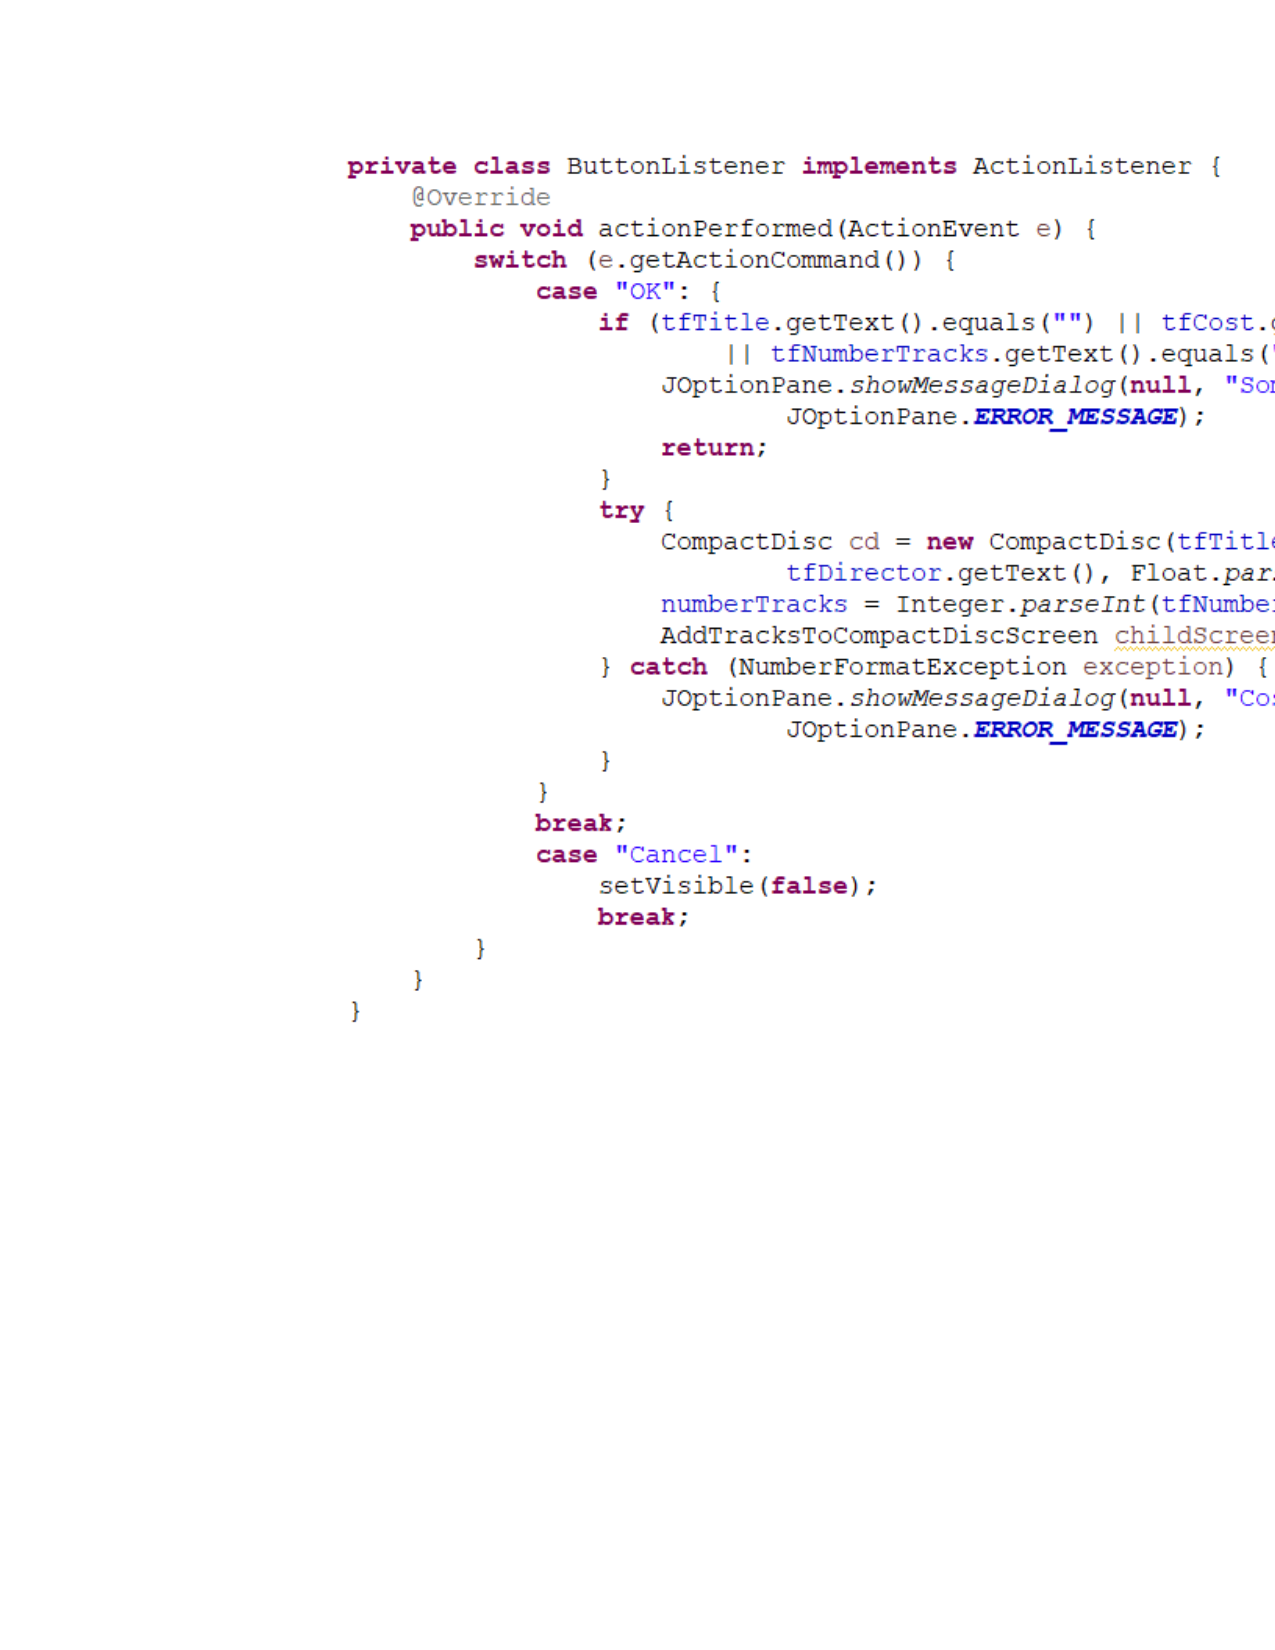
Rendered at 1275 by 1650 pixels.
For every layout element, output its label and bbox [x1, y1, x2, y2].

picture [300, 150, 1275, 1030]
